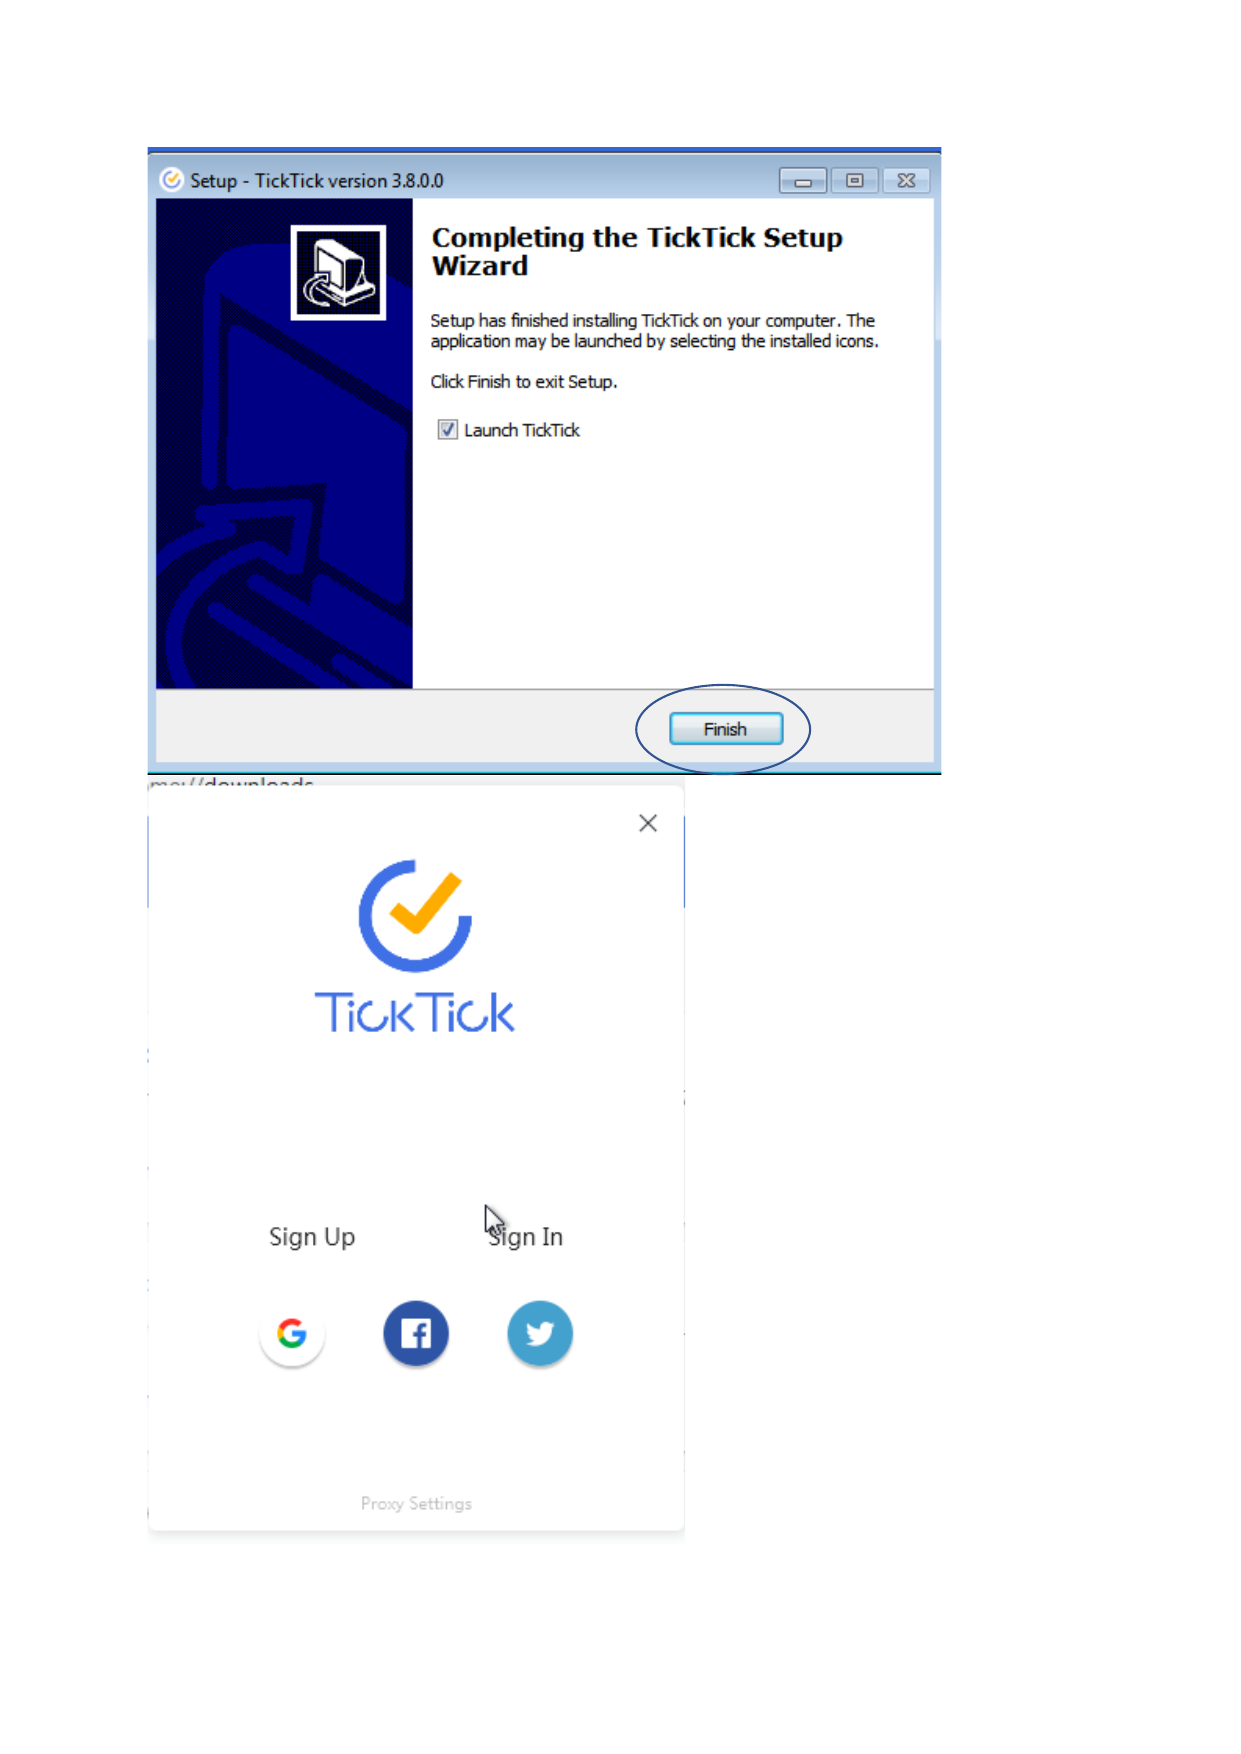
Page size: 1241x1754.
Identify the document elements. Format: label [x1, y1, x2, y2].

picture [147, 776, 686, 1544]
picture [147, 147, 942, 775]
picture [638, 686, 809, 773]
